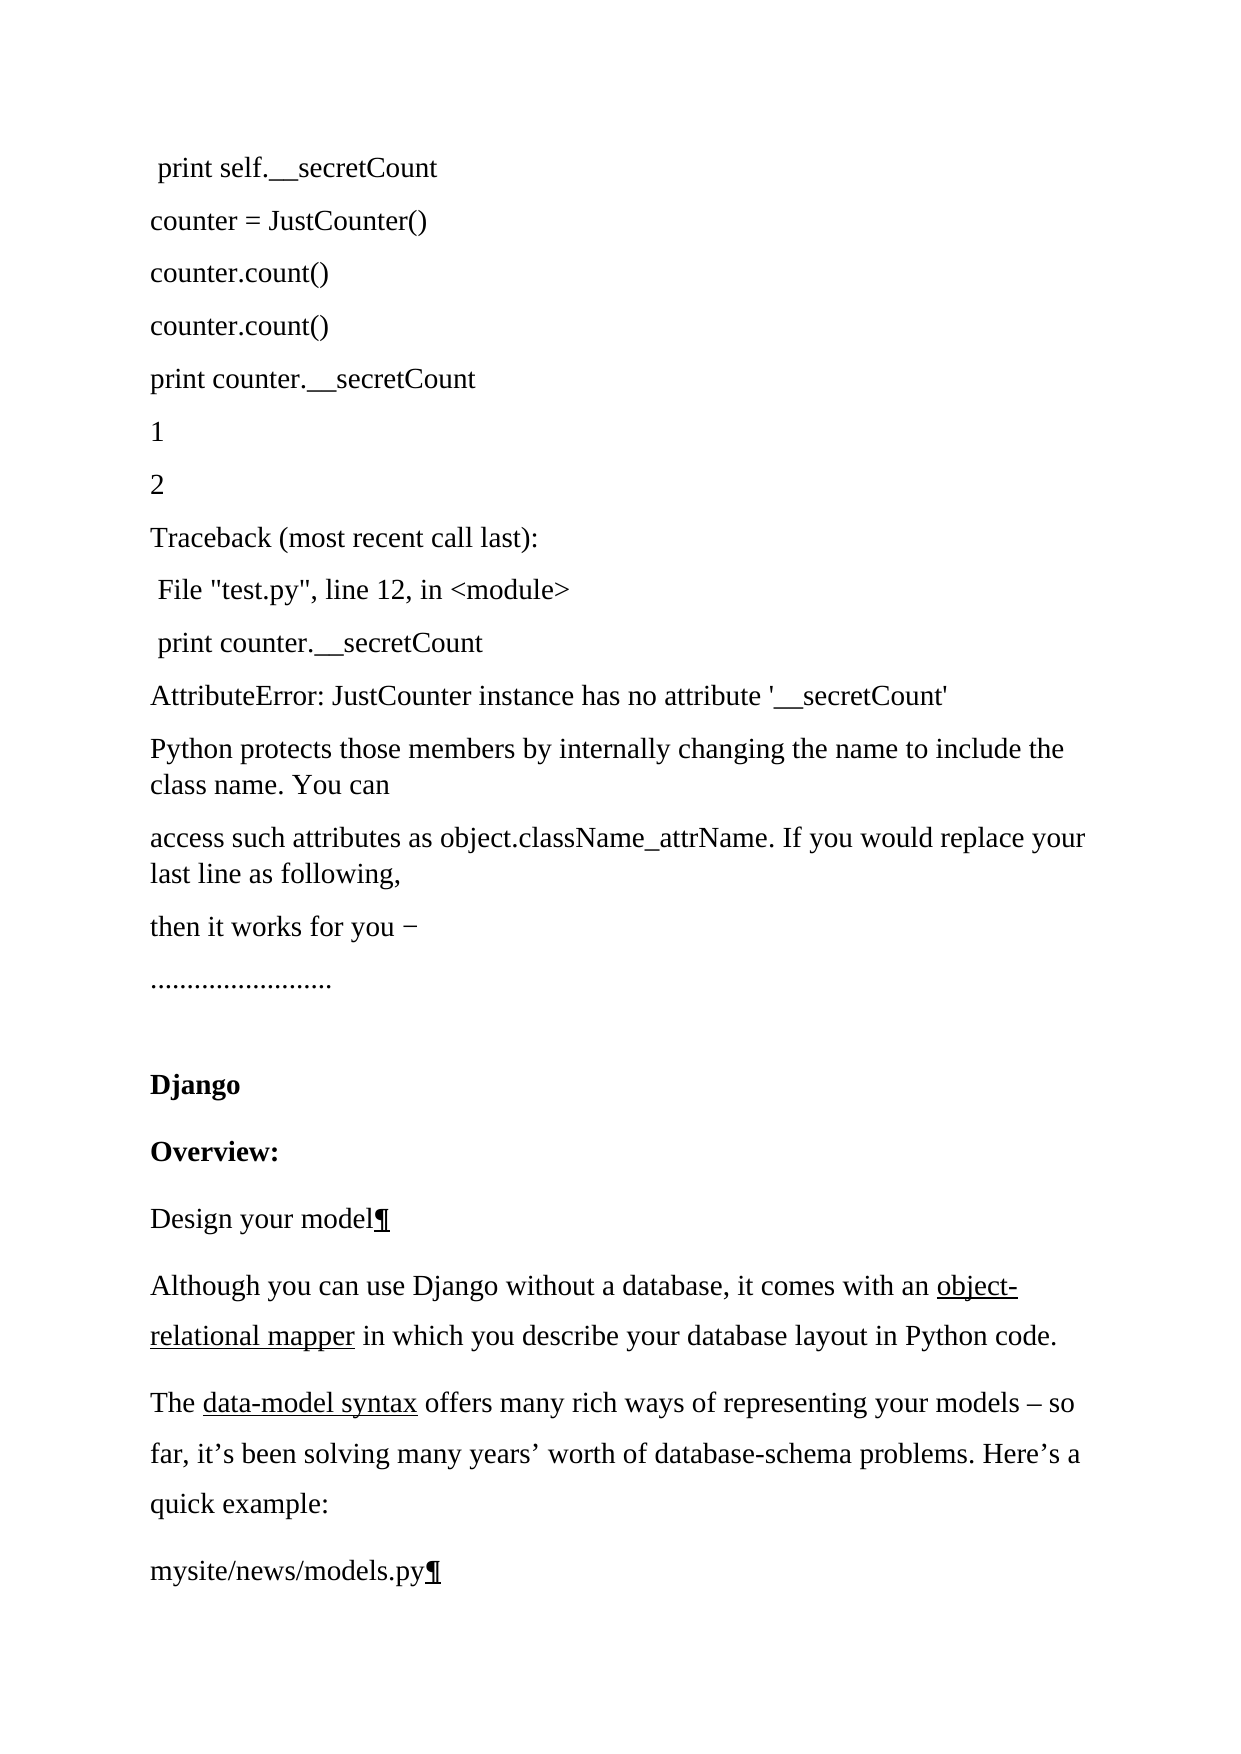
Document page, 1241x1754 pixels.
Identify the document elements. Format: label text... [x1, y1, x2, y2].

text The data-model syntax offers many rich ways of representing your models – so far, it’s been solving many years’ worth of database-schema problems. Here’s a quick example: [150, 1386, 1090, 1520]
text print self.__secretCount [150, 150, 1090, 183]
text ......................... [150, 962, 1090, 995]
text Design your model¶ [150, 1201, 1090, 1235]
text then it works for you − [150, 909, 1090, 942]
text Although you can use Django without a database, it comes with an object-relational mapper in which you describe your database layout in Python code. [150, 1268, 1090, 1352]
text counter.count() [150, 308, 1090, 342]
text Traceback (most recent call last): [150, 520, 1090, 553]
text Overview: [150, 1134, 1090, 1168]
text mysite/news/models.py¶ [150, 1553, 1090, 1587]
text counter.count() [150, 256, 1090, 289]
text File "test.py", line 12, in <module> [150, 572, 1090, 606]
text Python protects those members by internally changing the name to include the class name. You can [150, 731, 1090, 801]
text 2 [150, 467, 1090, 500]
text access such attributes as object.className_attrName. If you would replace your last line as following, [150, 820, 1090, 889]
text AttributeError: JustCounter instance has no attribute '__secretCount' [150, 678, 1090, 712]
text 1 [150, 414, 1090, 448]
text print counter.__secretCount [150, 361, 1090, 395]
text Django [150, 1067, 1090, 1101]
text print counter.__secretCount [150, 625, 1090, 659]
text counter = JustCounter() [150, 203, 1090, 236]
